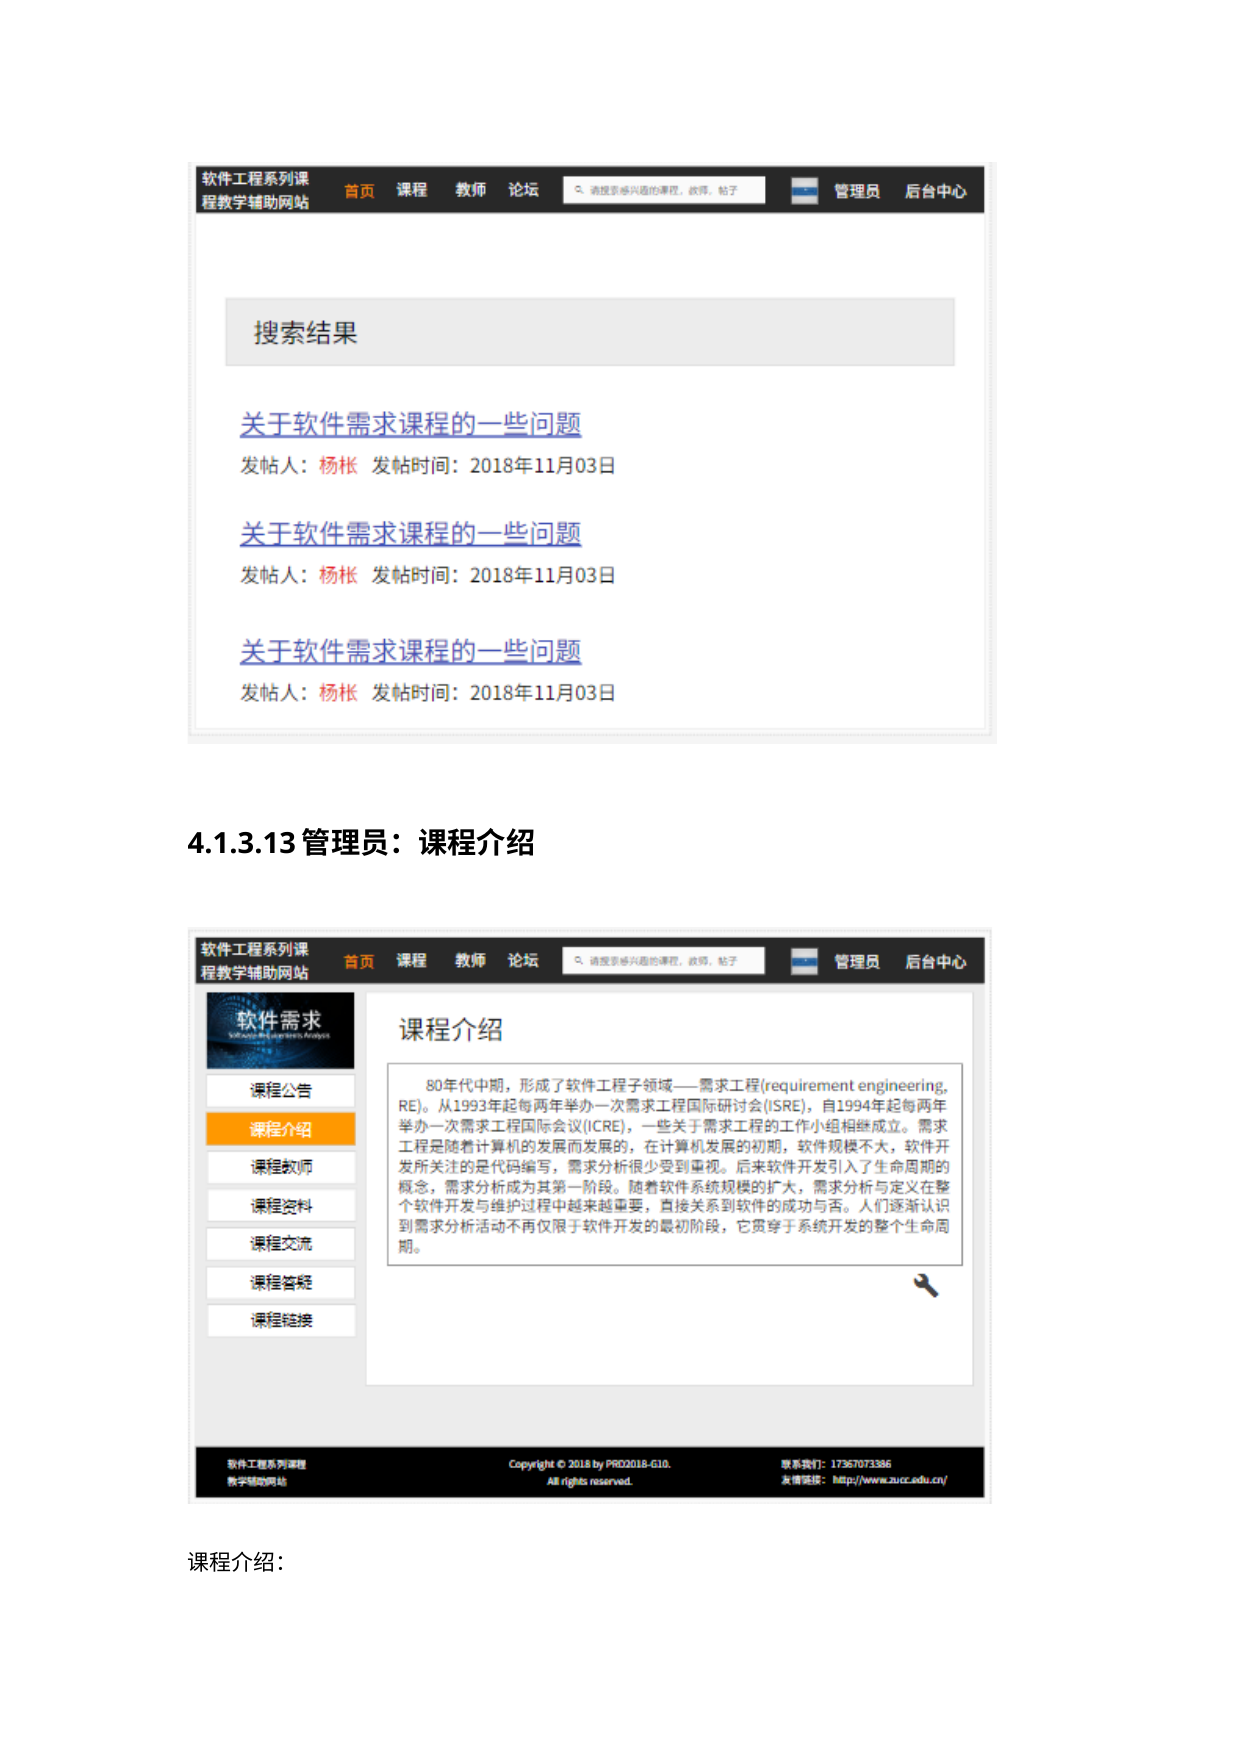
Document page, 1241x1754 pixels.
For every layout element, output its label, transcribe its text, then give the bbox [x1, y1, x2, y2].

picture [187, 927, 993, 1504]
text 课程介绍： [187, 1545, 1053, 1577]
picture [187, 162, 997, 744]
subtitle 4.1.3.13管理员：课程介绍 [187, 809, 1053, 874]
